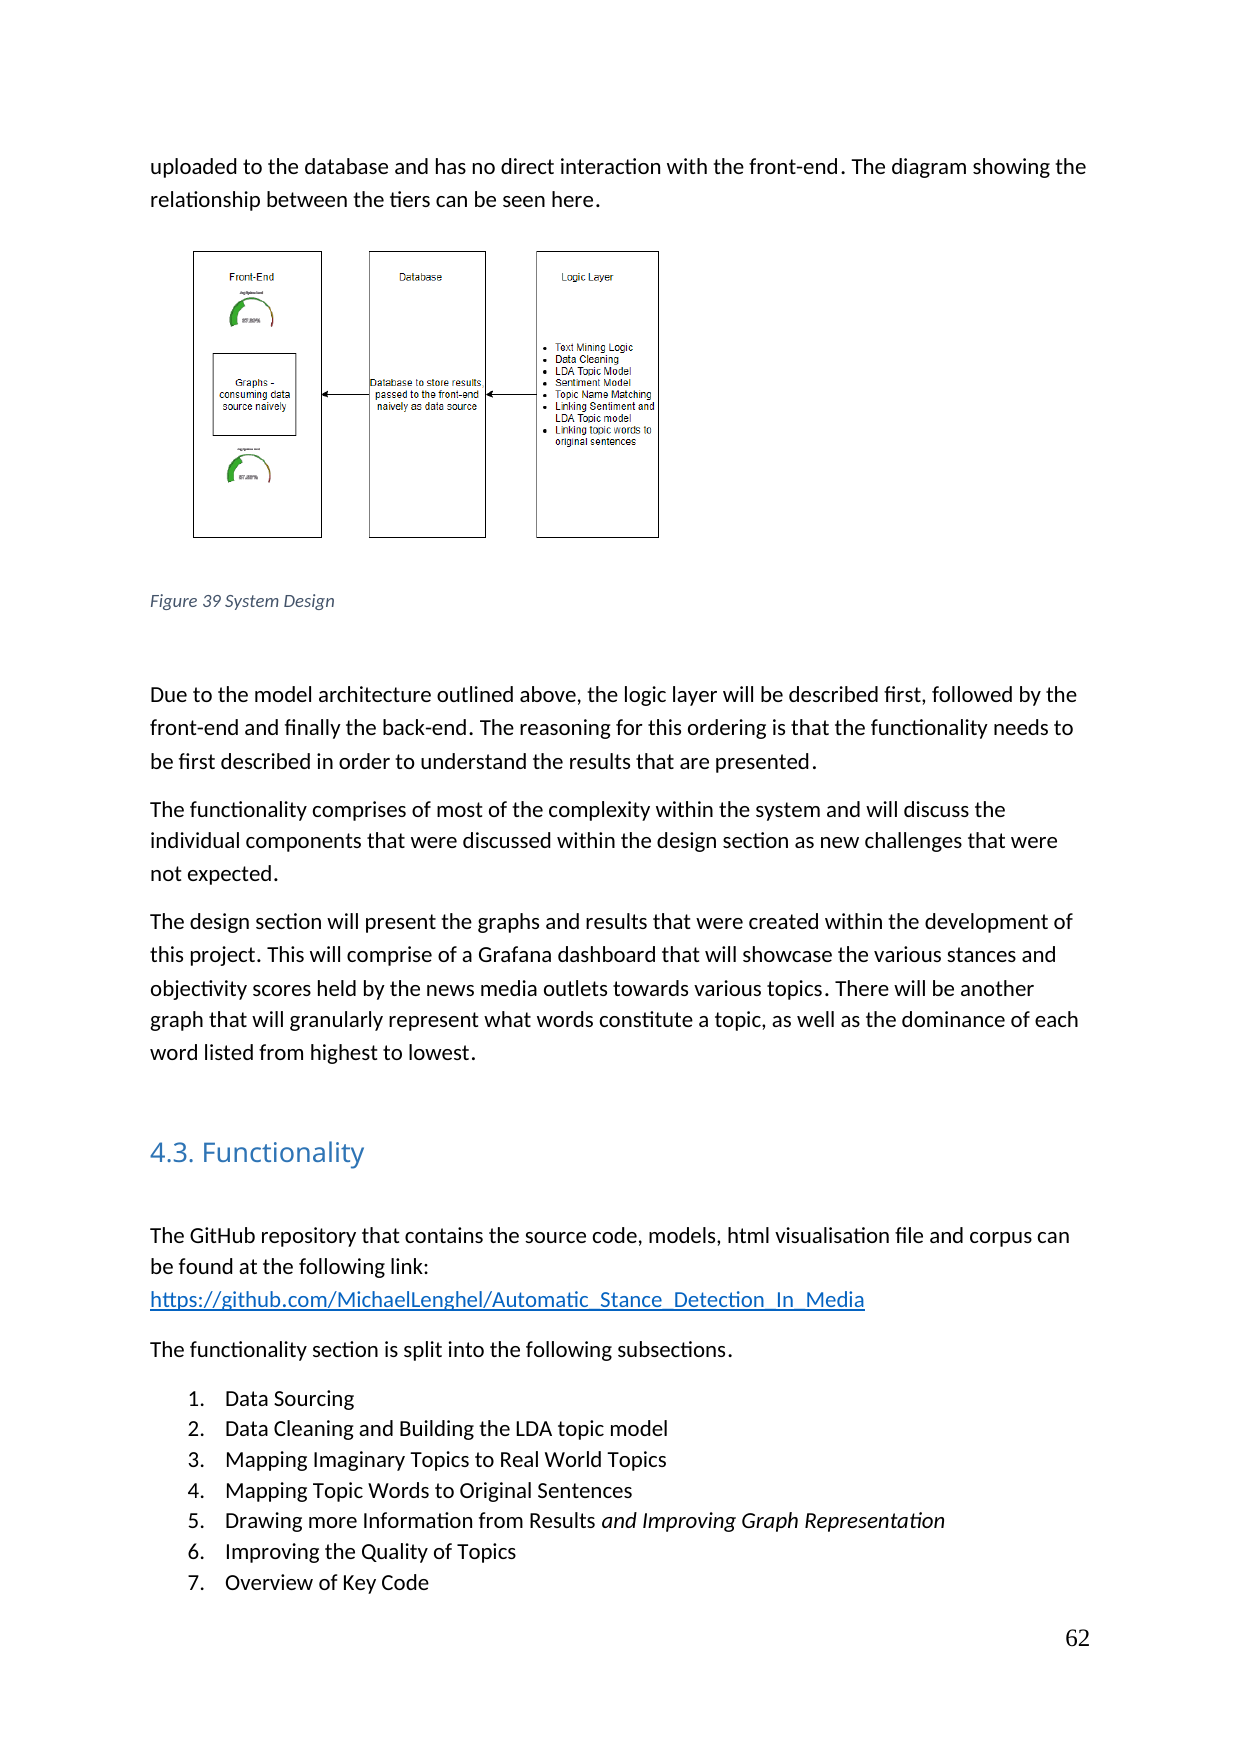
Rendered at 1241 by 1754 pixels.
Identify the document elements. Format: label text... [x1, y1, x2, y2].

list Improving the Quality of Topics [187, 1537, 1090, 1565]
text The functionality comprises of most of the complexity within the system and will discuss the individual components that were discussed within the design section as new challenges that were not expected. [150, 795, 1090, 887]
list Mapping Topic Words to Original Sentences [187, 1476, 1090, 1504]
subtitle 4.3. Functionality [150, 1133, 1090, 1170]
text Due to the model architecture outlined above, the logic layer will be described first, followed by the front-end and finally the back-end. The reasoning for this ordering is that the functionality needs to be first described in order to understand the results that are presented. [150, 680, 1090, 775]
list Mapping Imaginary Topics to Real World Topics [187, 1445, 1090, 1473]
text The functionality section is split into the following subsections. [150, 1333, 1090, 1364]
text The design section will present the graphs and results that were created within the development of this project. This will comprise of a Grafana dashboard that will showcase the various stances and objectivity scores held by the news media outlets towards various topics. There will be another graph that will granularly represent what words constitute a topic, as well as the dominance of each word listed from highest to lowest. [150, 907, 1090, 1066]
list Drawing more Information from Results and Improving Graph Representation [187, 1507, 1090, 1534]
list Overview of Key Code [187, 1568, 1090, 1596]
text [150, 150, 1090, 214]
picture [150, 233, 771, 570]
text The GitHub repository that contains the source code, models, html visualisation file and corpus can be found at the following link: https://github.com/MichaelLenghel/Automatic_Stance_Detection_In_Media [150, 1221, 1090, 1314]
list Data Cleaning and Building the LDA topic model [187, 1414, 1090, 1442]
text Figure 39 System Design [150, 589, 1090, 612]
list Data Sourcing [187, 1384, 1090, 1412]
